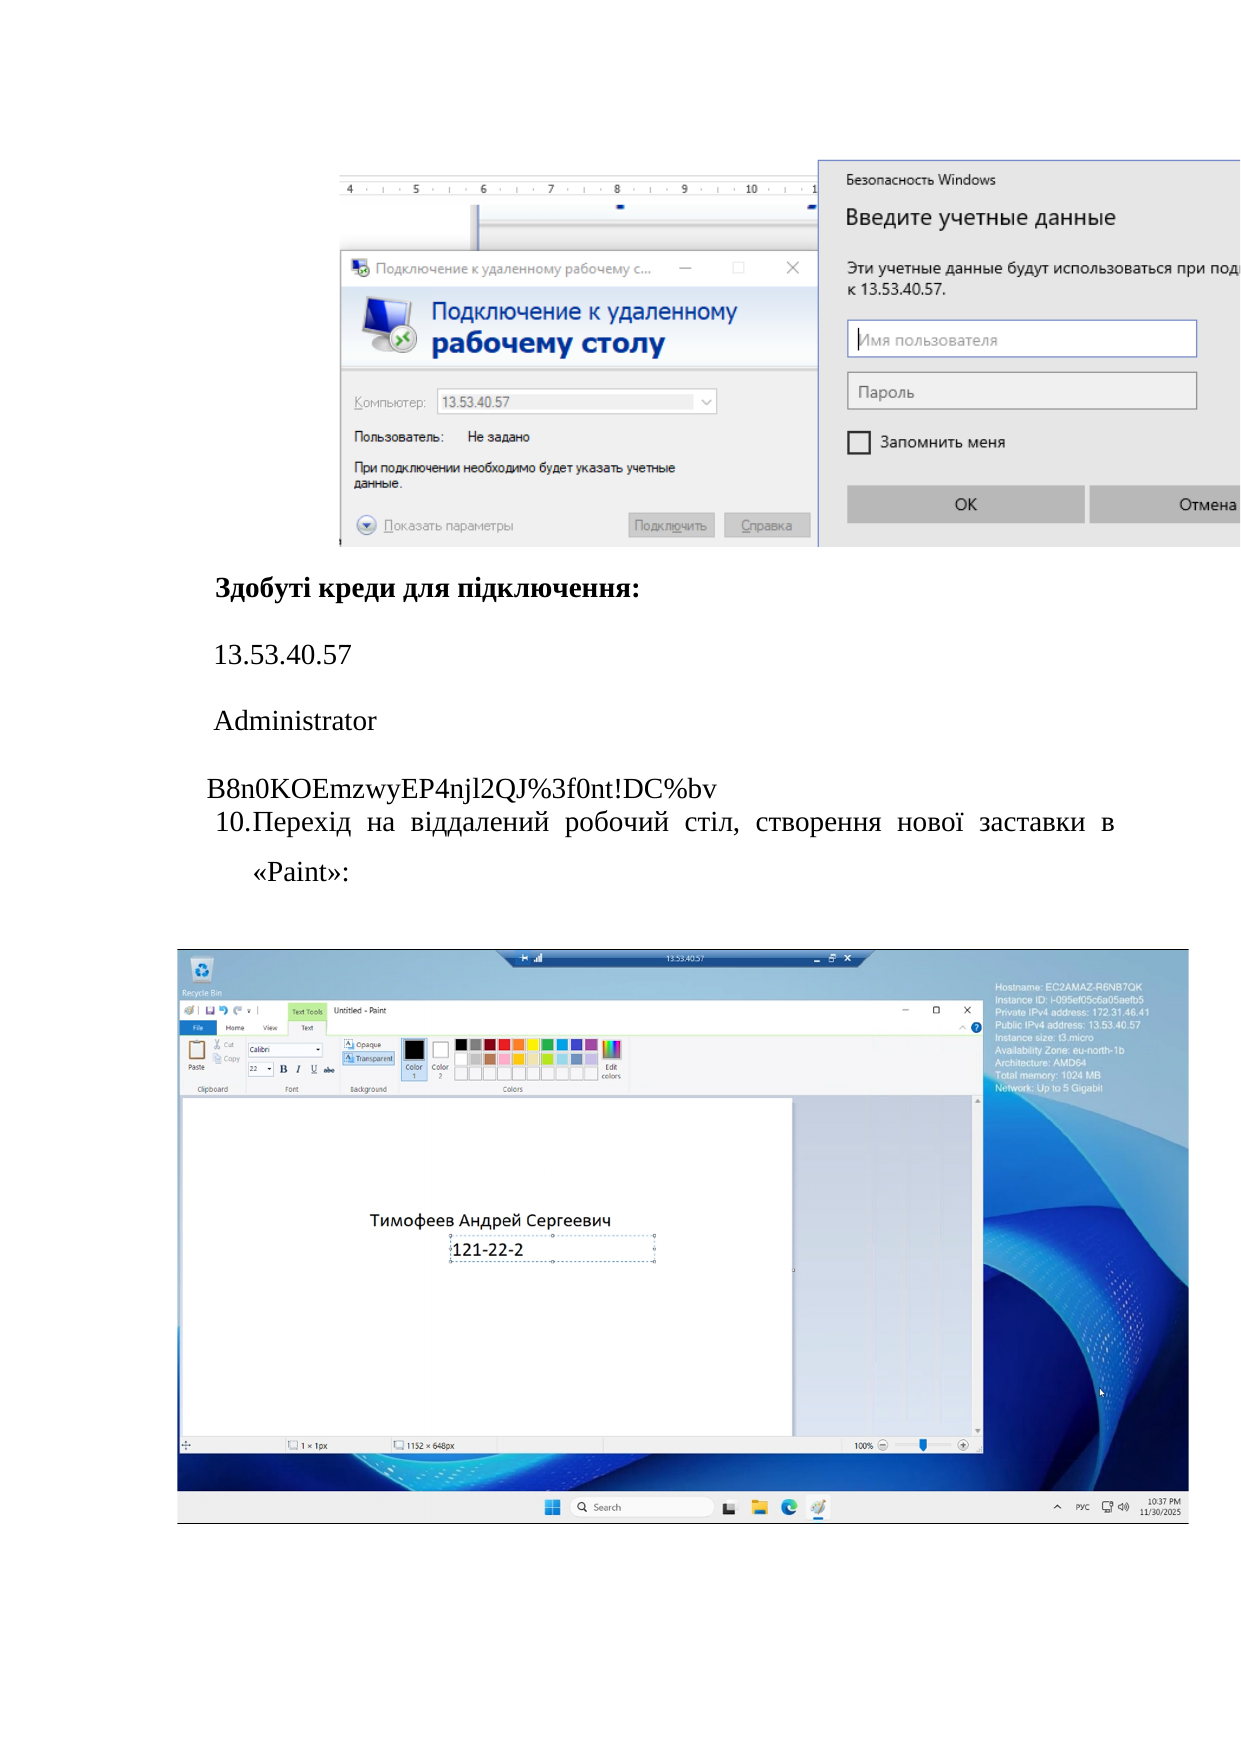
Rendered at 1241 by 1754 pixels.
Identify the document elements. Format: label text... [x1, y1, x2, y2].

list Перехід на віддалений робочий стіл, створення нової заставки в «Paint»: [215, 804, 1116, 887]
text Administrator [213, 703, 1152, 737]
text Здобуті креди для підключення: [215, 571, 1152, 604]
picture [177, 949, 1189, 1524]
text 13.53.40.57 [213, 637, 1152, 671]
text B8n0KOEmzwyEP4njl2QJ%3f0nt!DC%bv [177, 770, 1152, 804]
picture [339, 154, 1241, 547]
